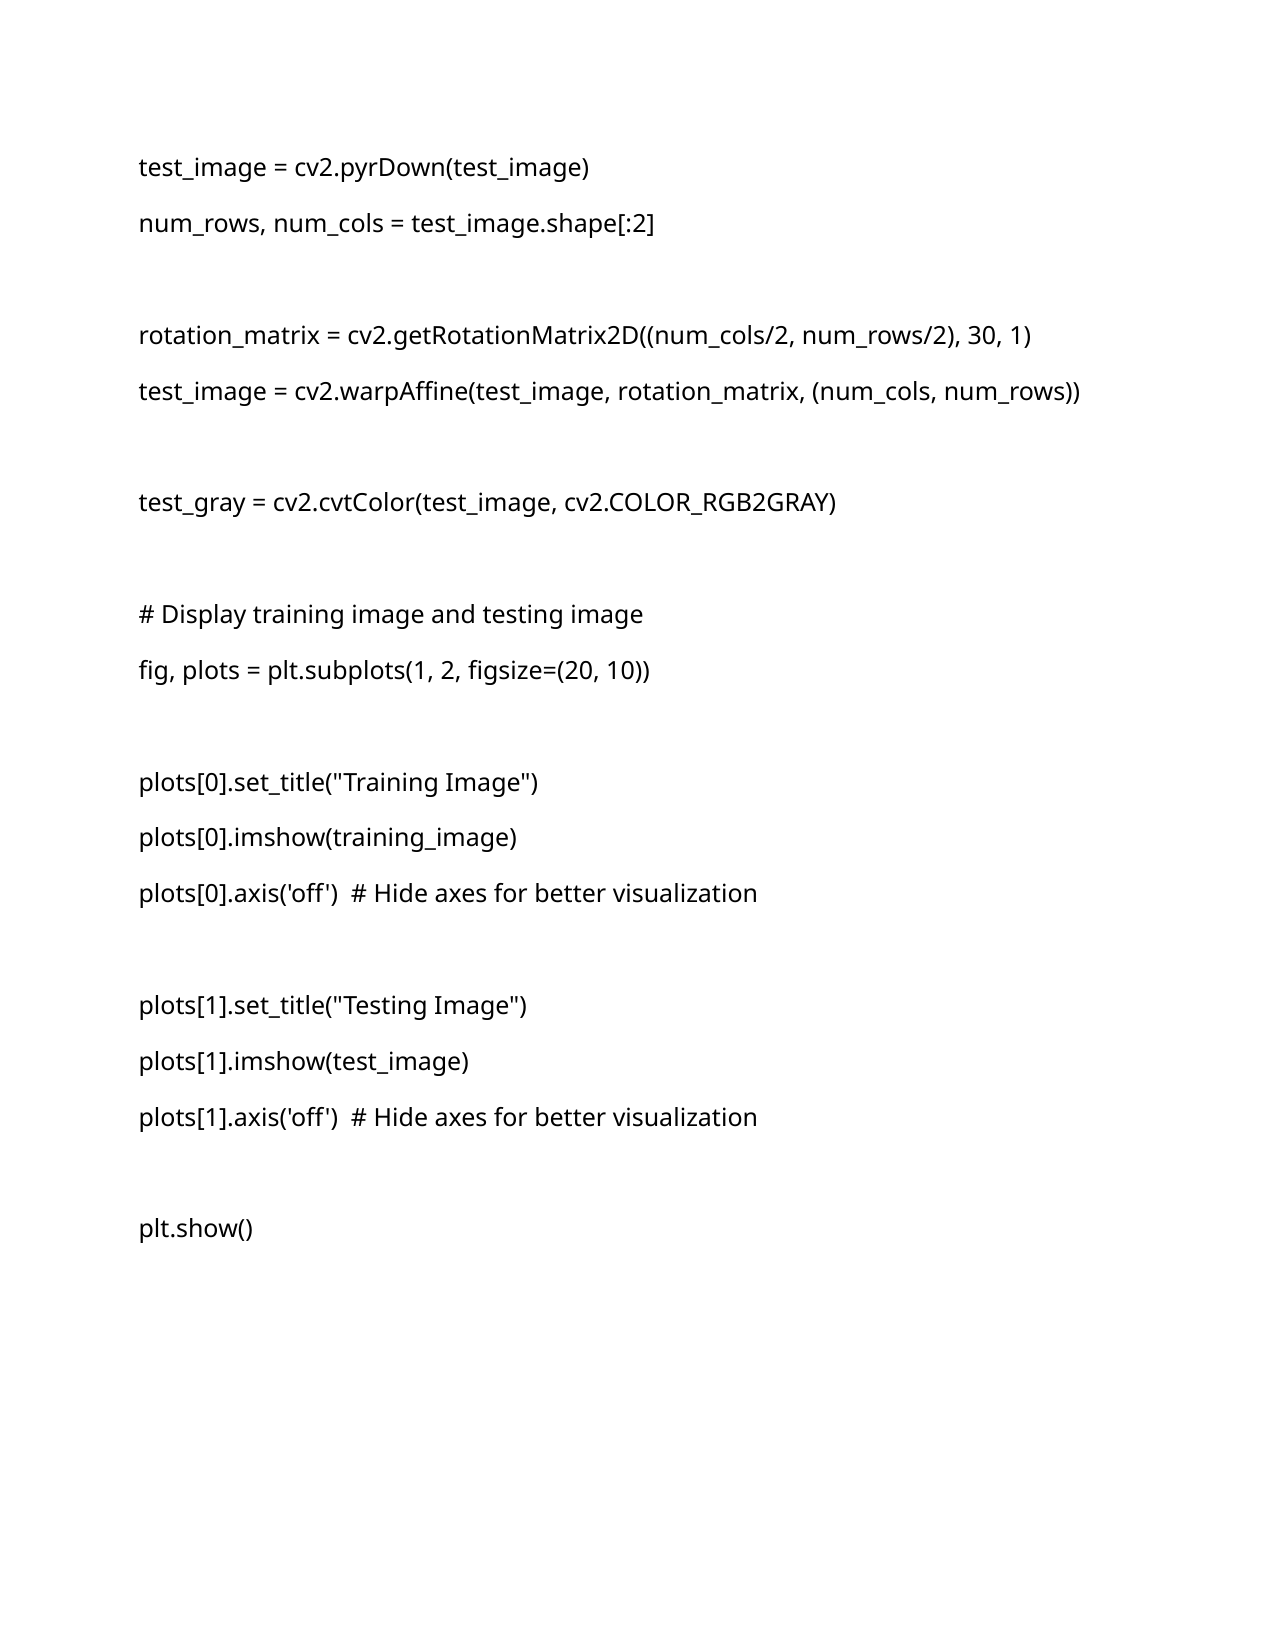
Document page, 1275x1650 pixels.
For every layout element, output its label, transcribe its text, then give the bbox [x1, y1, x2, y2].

text # Display training image and testing image [112, 597, 1125, 631]
text test_image = cv2.warpAffine(test_image, rotation_matrix, (num_cols, num_rows)) [112, 373, 1125, 407]
text plots[1].axis('off') # Hide axes for better visualization [112, 1099, 1125, 1133]
text plt.show() [112, 1211, 1125, 1245]
text plots[1].set_title("Testing Image") [112, 987, 1125, 1022]
text plots[0].imshow(training_image) [112, 820, 1125, 854]
text test_image = cv2.pyrDown(test_image) [112, 150, 1125, 184]
text test_gray = cv2.cvtColor(test_image, cv2.COLOR_RGB2GRAY) [112, 485, 1125, 519]
text plots[0].axis('off') # Hide axes for better visualization [112, 876, 1125, 910]
text fig, plots = plt.subplots(1, 2, figsize=(20, 10)) [112, 652, 1125, 687]
text num_rows, num_cols = test_image.shape[:2] [112, 206, 1125, 240]
text plots[1].imshow(test_image) [112, 1043, 1125, 1077]
text rotation_matrix = cv2.getRotationMatrix2D((num_cols/2, num_rows/2), 30, 1) [112, 317, 1125, 352]
text plots[0].set_title("Training Image") [112, 764, 1125, 798]
